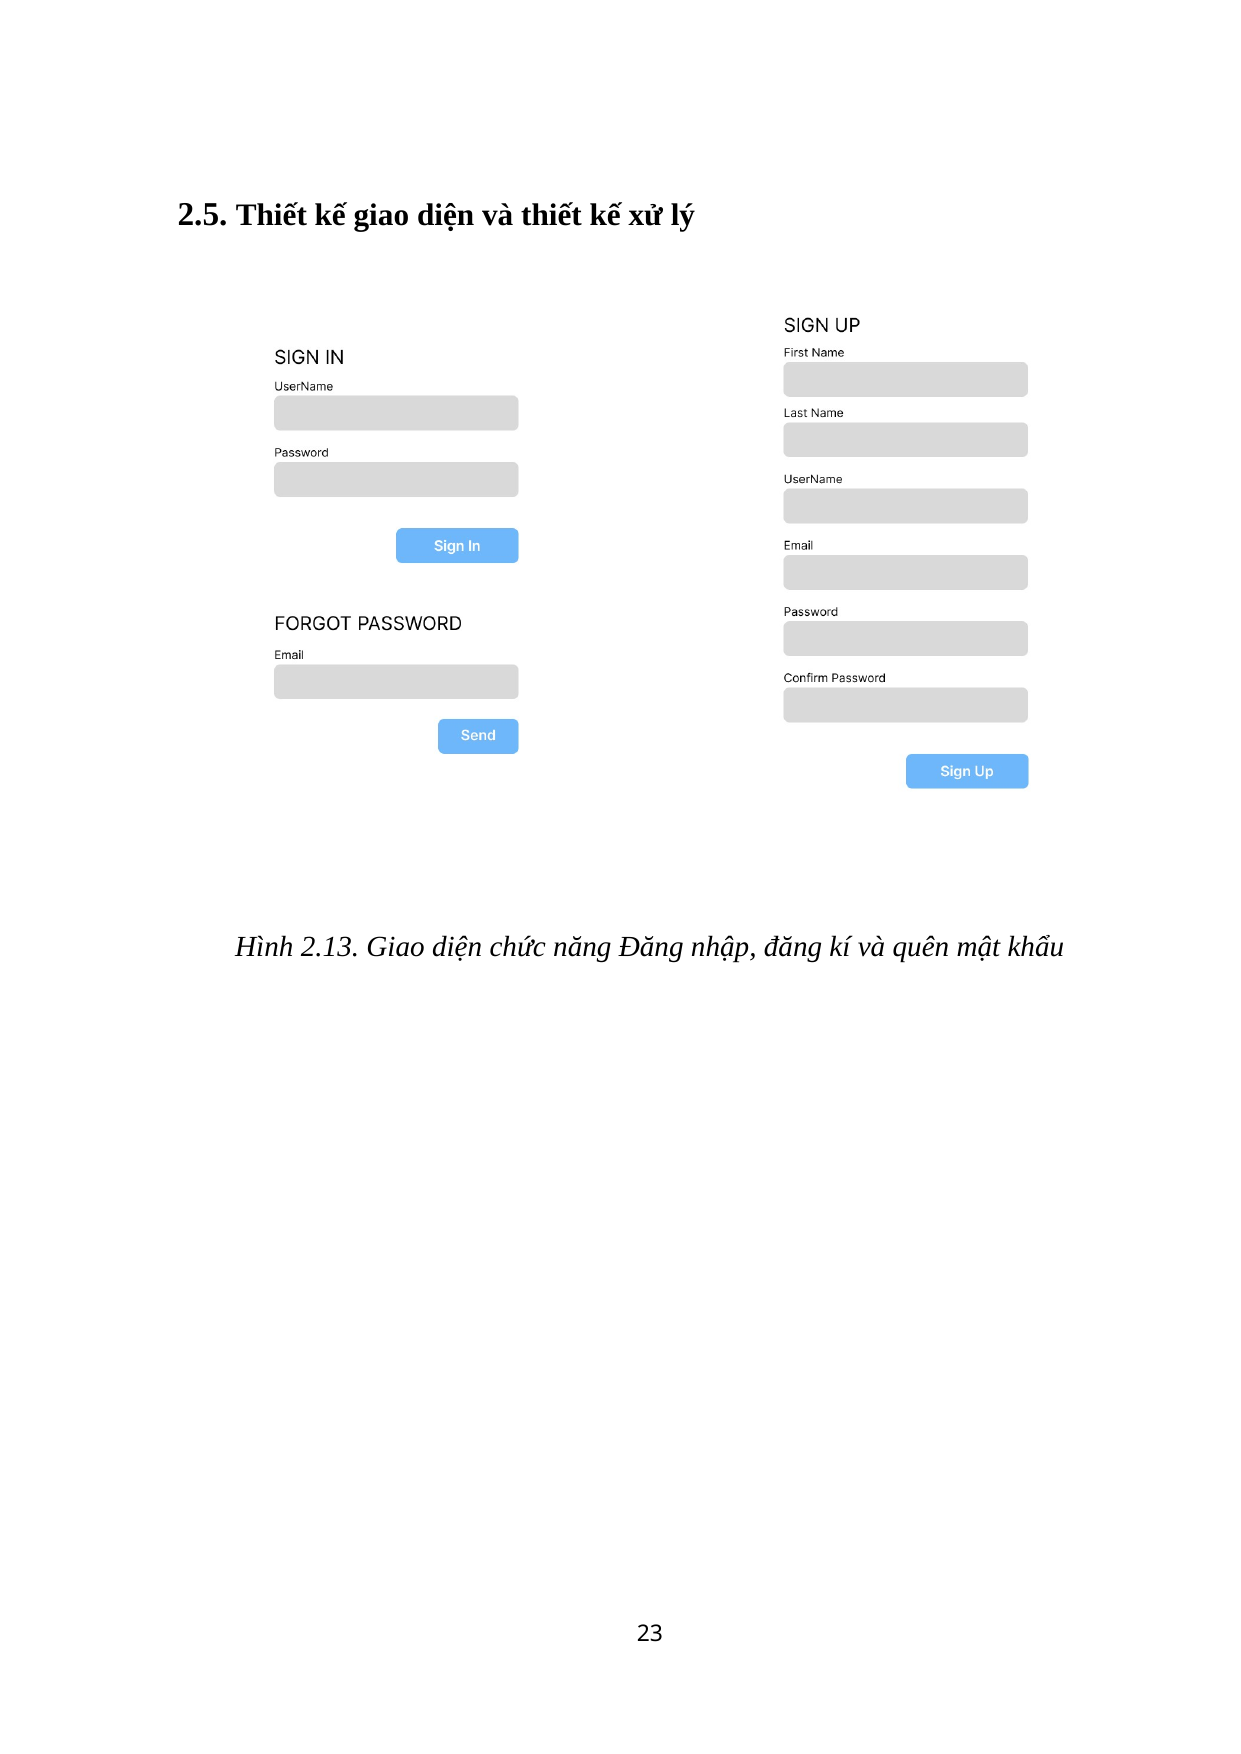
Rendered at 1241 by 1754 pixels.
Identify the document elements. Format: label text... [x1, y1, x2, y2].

text Hình 2.13. Giao diện chức năng Đăng nhập, đăng kí và quên mật khẩu [148, 929, 1122, 963]
picture [216, 280, 1068, 886]
subtitle 2.5. Thiết kế giao diện và thiết kế xử lý [177, 194, 1122, 232]
